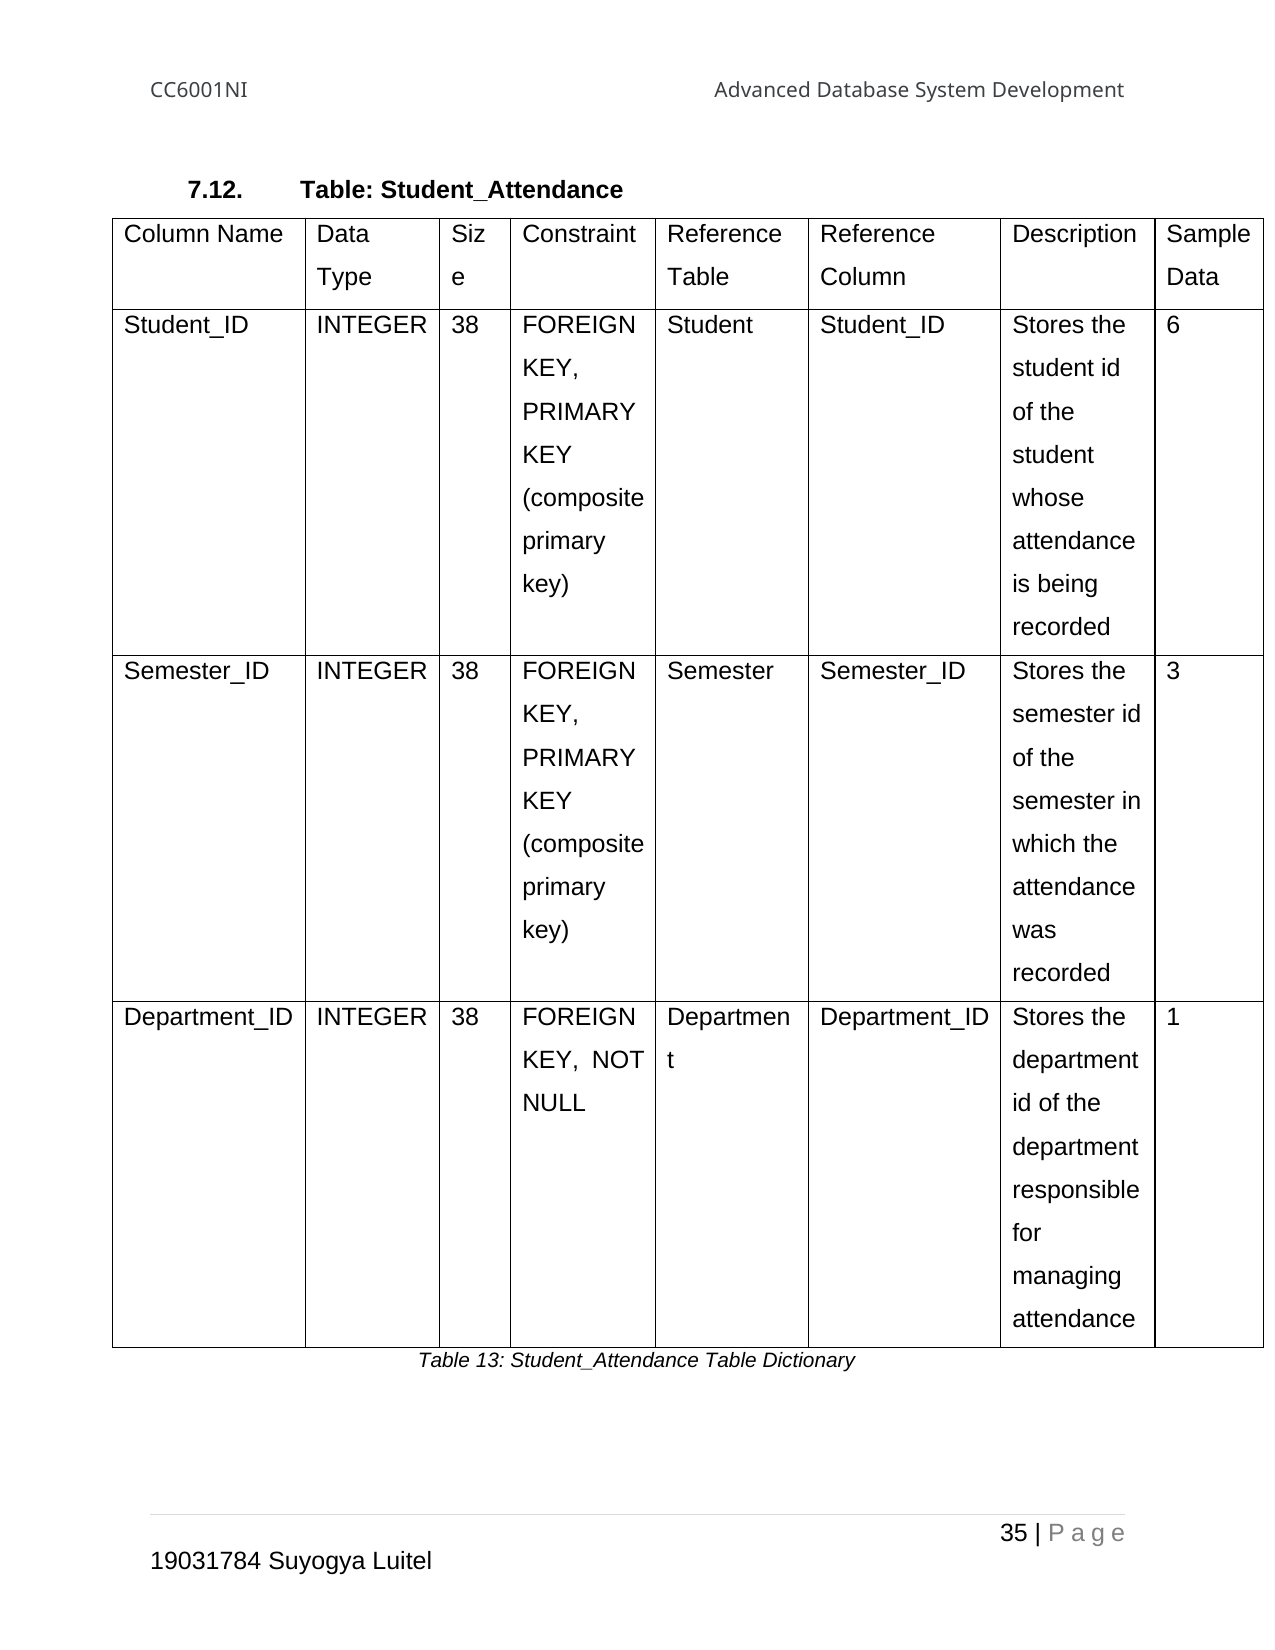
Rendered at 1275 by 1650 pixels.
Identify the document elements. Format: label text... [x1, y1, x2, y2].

table_cell INTEGER [306, 310, 439, 655]
table_cell Stores the department id of the department responsible for managing attendance [1001, 1002, 1154, 1347]
table_header Sample Data [1156, 219, 1263, 309]
table_header Constraint [511, 219, 655, 309]
table_cell FOREIGN KEY, PRIMARY KEY (composite primary key) [511, 310, 655, 655]
table_cell Department [656, 1002, 808, 1347]
table_header Data Type [306, 219, 439, 309]
table_cell Semester_ID [809, 656, 1000, 1001]
table_header Description [1001, 219, 1154, 309]
table_cell Semester_ID [113, 656, 305, 1001]
table_cell Stores the semester id of the semester in which the attendance was recorded [1001, 656, 1154, 1001]
table_cell 38 [440, 1002, 510, 1347]
table_header Reference Column [809, 219, 1000, 309]
table_cell Department_ID [809, 1002, 1000, 1347]
table_cell Stores the student id of the student whose attendance is being recorded [1001, 310, 1154, 655]
text Table 13: Student_Attendance Table Dictionary [150, 1348, 1125, 1372]
table_header Reference Table [656, 219, 808, 309]
table_cell 38 [440, 656, 510, 1001]
table_header Size [440, 219, 510, 309]
table_cell INTEGER [306, 1002, 439, 1347]
table_cell 6 [1156, 310, 1263, 655]
table_cell 1 [1156, 1002, 1263, 1347]
subtitle Table: Student_Attendance [187, 175, 1125, 204]
table_cell 38 [440, 310, 510, 655]
table_cell Student_ID [113, 310, 305, 655]
table_cell INTEGER [306, 656, 439, 1001]
table_cell Student_ID [809, 310, 1000, 655]
table_cell Semester [656, 656, 808, 1001]
table_cell Department_ID [113, 1002, 305, 1347]
table_header Column Name [113, 219, 305, 309]
table_cell FOREIGN KEY, PRIMARY KEY (composite primary key) [511, 656, 655, 1001]
table_cell Student [656, 310, 808, 655]
table_cell 3 [1156, 656, 1263, 1001]
table_cell FOREIGN KEY, NOT NULL [511, 1002, 655, 1347]
